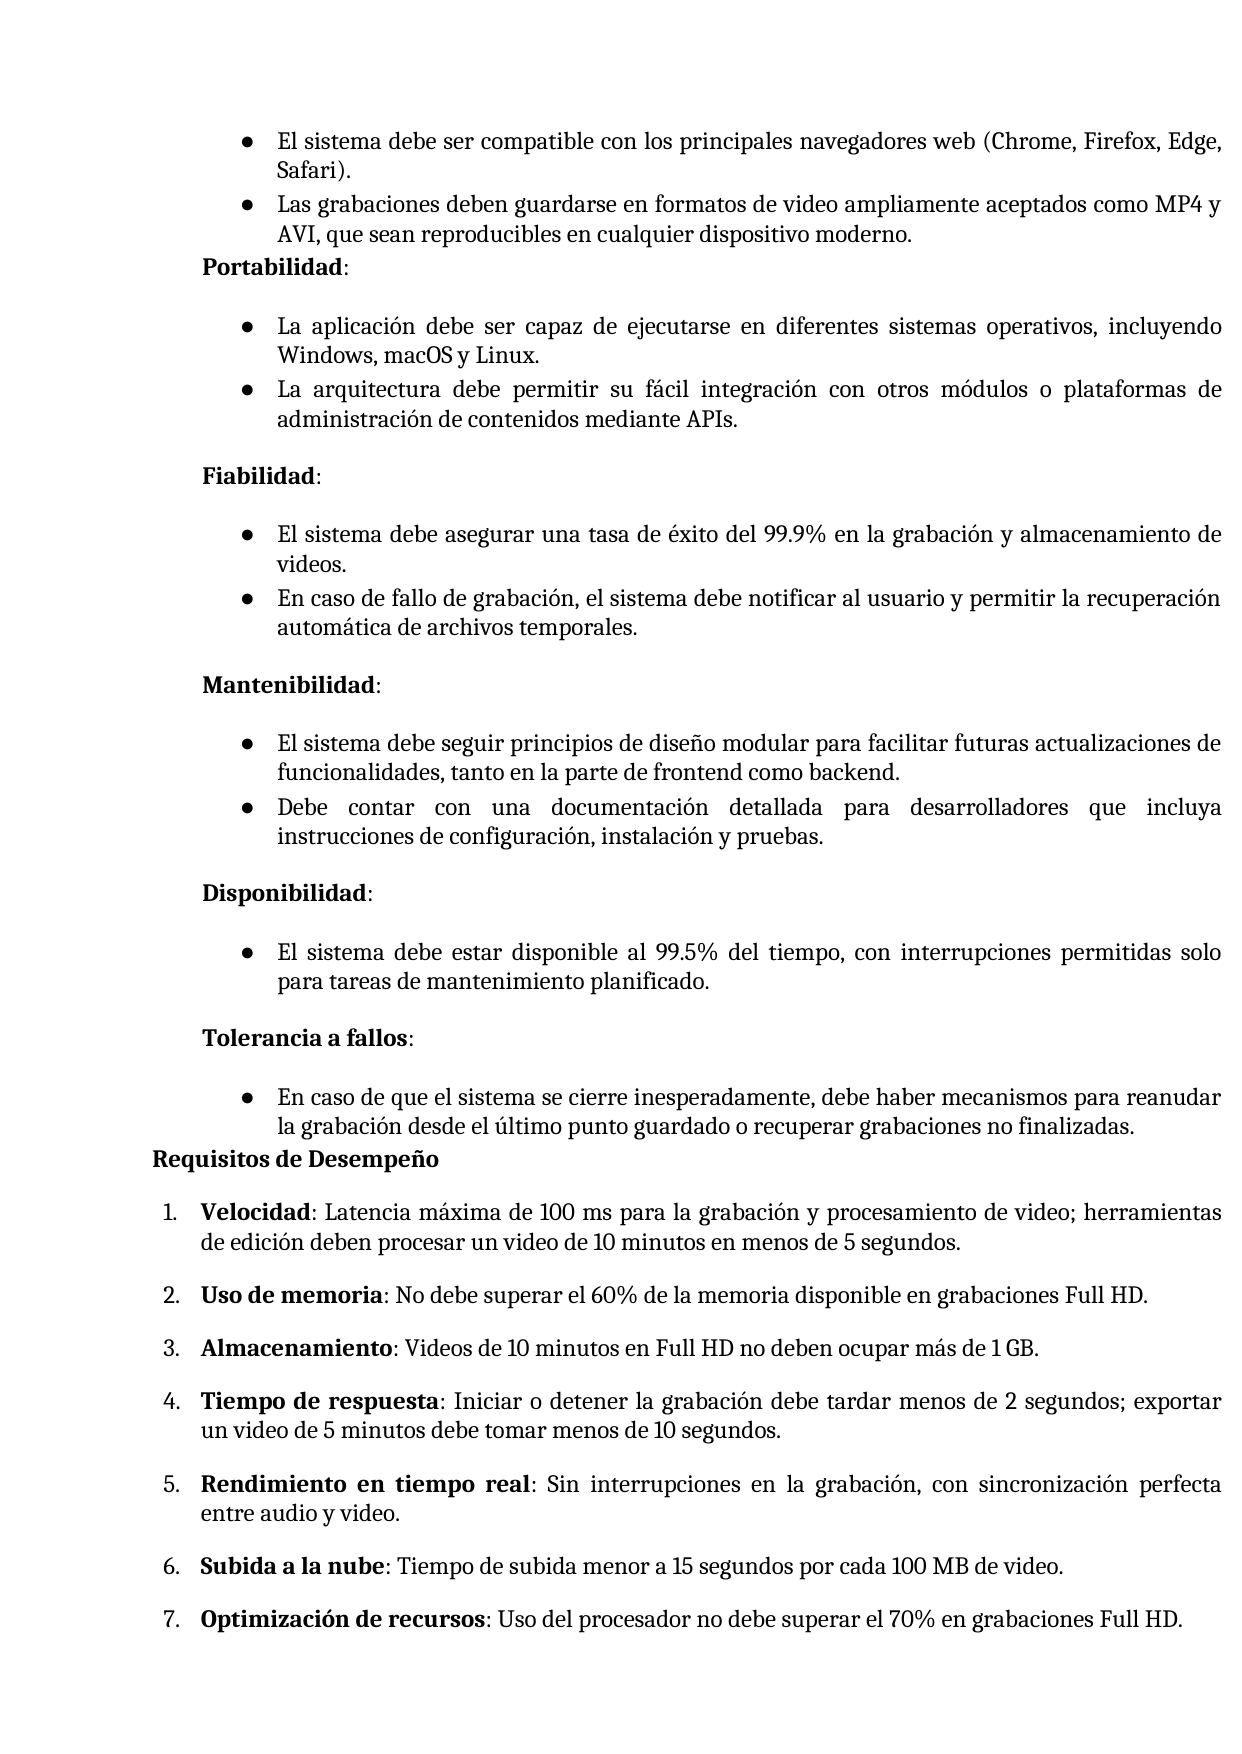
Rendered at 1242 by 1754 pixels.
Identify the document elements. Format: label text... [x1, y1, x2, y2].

list El sistema debe seguir principios de diseño modular para facilitar futuras actualizaciones de funcionalidades, tanto en la parte de frontend como backend. [239, 728, 1223, 787]
list En caso de fallo de grabación, el sistema debe notificar al usuario y permitir la recuperación automática de archivos temporales. [239, 583, 1223, 642]
list Debe contar con una documentación detallada para desarrolladores que incluya instrucciones de configuración, instalación y pruebas. [239, 792, 1223, 851]
list Velocidad: Latencia máxima de 100 ms para la grabación y procesamiento de video; herramientas de edición deben procesar un video de 10 minutos en menos de 5 segundos. [163, 1198, 1223, 1256]
list Almacenamiento: Videos de 10 minutos en Full HD no deben ocupar más de 1 GB. [163, 1334, 1223, 1363]
list El sistema debe asegurar una tasa de éxito del 99.9% en la grabación y almacenamiento de videos. [239, 519, 1223, 578]
text Disponibilidad: [202, 879, 1224, 908]
list Tiempo de respuesta: Iniciar o detener la grabación debe tardar menos de 2 segundos; exportar un video de 5 minutos debe tomar menos de 10 segundos. [163, 1387, 1223, 1445]
text Portabilidad: [202, 253, 1224, 282]
list En caso de que el sistema se cierre inesperadamente, debe haber mecanismos para reanudar la grabación desde el último punto guardado o recuperar grabaciones no finalizadas. [239, 1081, 1223, 1140]
list Optimización de recursos: Uso del procesador no debe superar el 70% en grabaciones Full HD. [163, 1605, 1223, 1634]
list El sistema debe estar disponible al 99.5% del tiempo, con interrupciones permitidas solo para tareas de mantenimiento planificado. [239, 937, 1223, 996]
list El sistema debe ser compatible con los principales navegadores web (Chrome, Firefox, Edge, Safari). [239, 126, 1223, 185]
text Fiabilidad: [202, 462, 1224, 491]
text Tolerancia a fallos: [202, 1024, 1224, 1053]
list La aplicación debe ser capaz de ejecutarse en diferentes sistemas operativos, incluyendo Windows, macOS y Linux. [239, 311, 1223, 369]
text Mantenibilidad: [202, 671, 1224, 699]
list Rendimiento en tiempo real: Sin interrupciones en la grabación, con sincronización perfecta entre audio y video. [163, 1470, 1223, 1528]
text Requisitos de Desempeño [152, 1145, 1224, 1174]
list Subida a la nube: Tiempo de subida menor a 15 segundos por cada 100 MB de video. [163, 1552, 1223, 1581]
list Las grabaciones deben guardarse en formatos de video ampliamente aceptados como MP4 y AVI, que sean reproducibles en cualquier dispositivo moderno. [239, 189, 1223, 248]
list Uso de memoria: No debe superar el 60% de la memoria disponible en grabaciones Full HD. [163, 1281, 1223, 1309]
list La arquitectura debe permitir su fácil integración con otros módulos o plataformas de administración de contenidos mediante APIs. [239, 374, 1223, 433]
